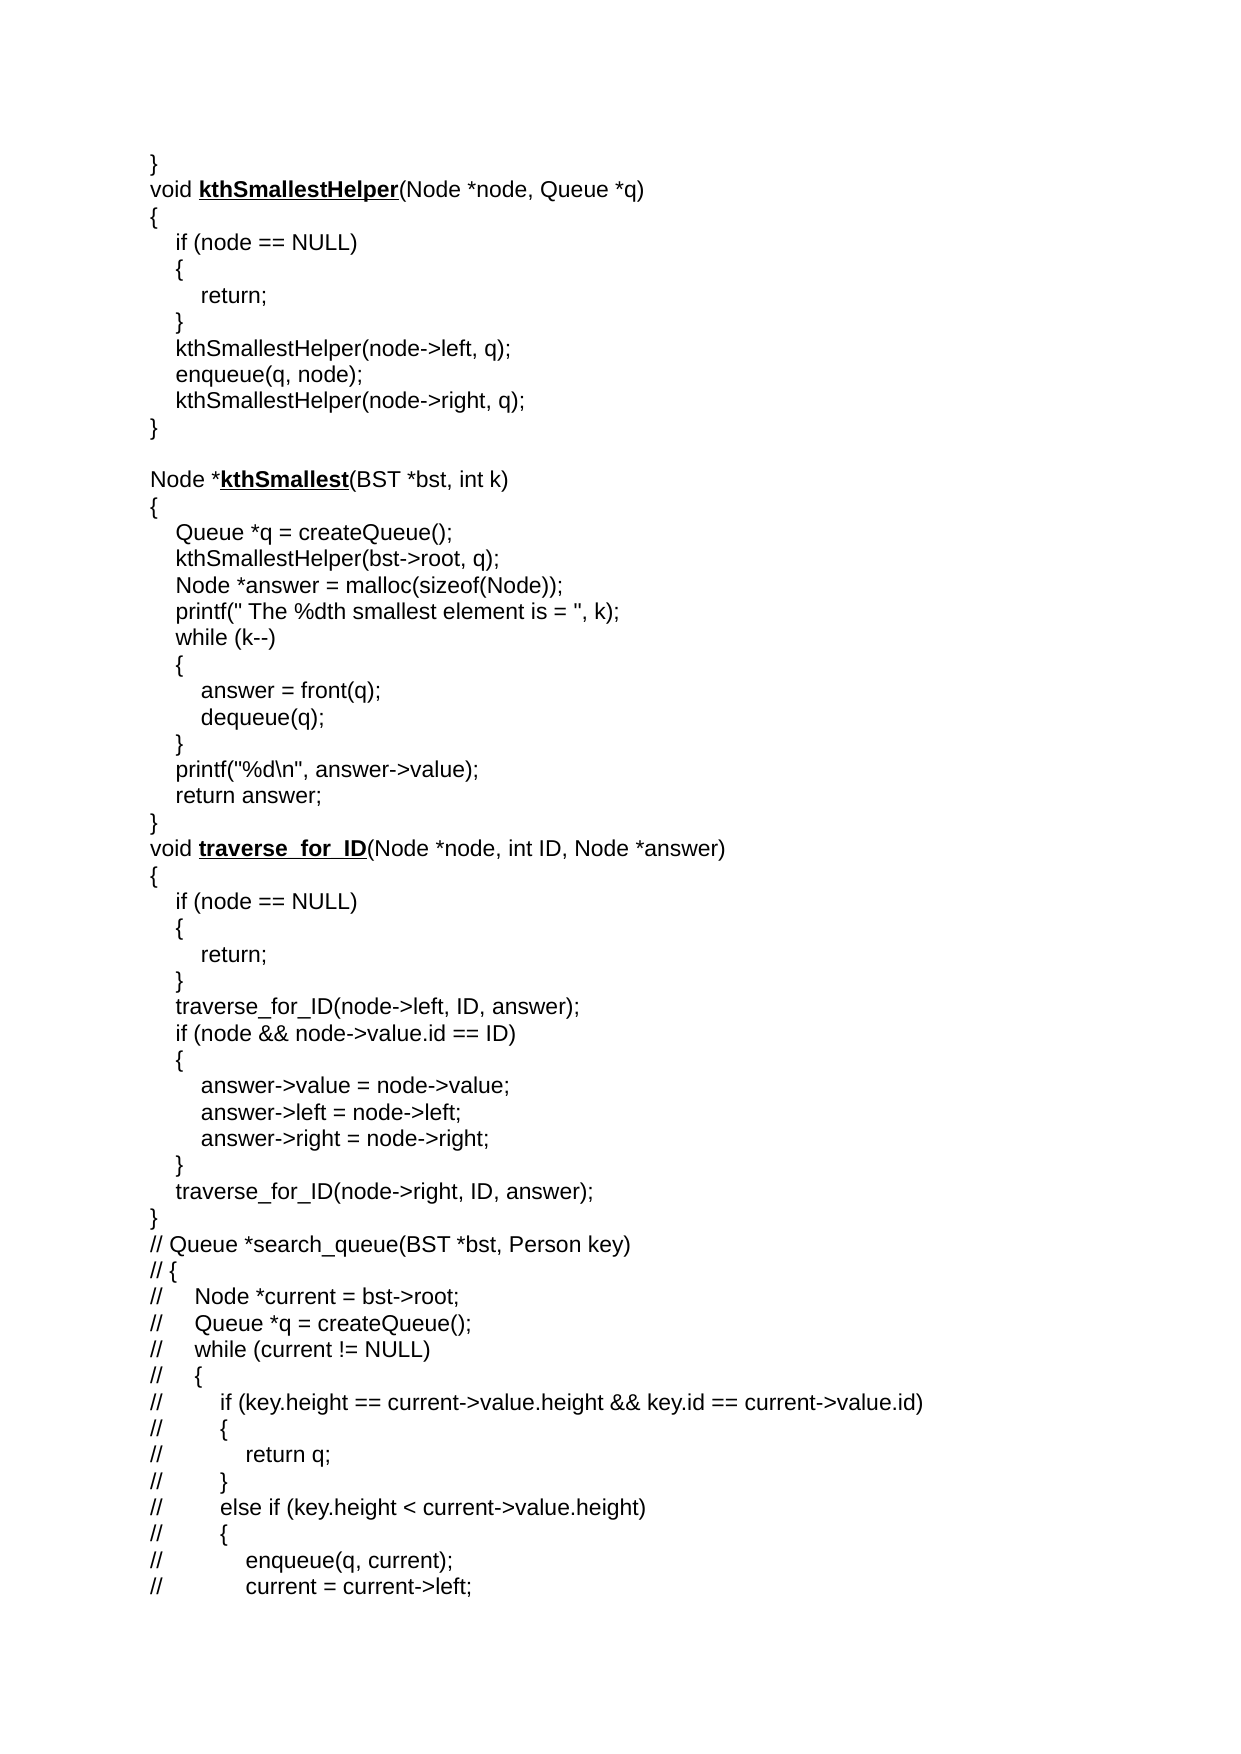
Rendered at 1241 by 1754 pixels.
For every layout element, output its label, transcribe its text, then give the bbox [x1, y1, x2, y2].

text kthSmallestHelper(bst->root, q); [150, 545, 1090, 572]
text // current = current->left; [150, 1573, 1090, 1599]
text // enqueue(q, current); [150, 1547, 1090, 1573]
text // { [150, 1362, 1090, 1389]
text return; [150, 941, 1090, 967]
text void kthSmallestHelper(Node *node, Queue *q) [150, 176, 1090, 203]
text // { [150, 1520, 1090, 1547]
text } [150, 730, 1090, 756]
text answer->value = node->value; [150, 1072, 1090, 1099]
text kthSmallestHelper(node->right, q); [150, 387, 1090, 413]
text { [150, 493, 1090, 519]
text dequeue(q); [150, 703, 1090, 730]
text traverse_for_ID(node->right, ID, answer); [150, 1178, 1090, 1204]
text Queue *q = createQueue(); [150, 519, 1090, 545]
text printf("%d\n", answer->value); [150, 756, 1090, 782]
text // Queue *search_queue(BST *bst, Person key) [150, 1231, 1090, 1257]
text void traverse_for_ID(Node *node, int ID, Node *answer) [150, 835, 1090, 862]
text // Queue *q = createQueue(); [150, 1309, 1090, 1336]
text kthSmallestHelper(node->left, q); [150, 334, 1090, 361]
text Node *kthSmallest(BST *bst, int k) [150, 466, 1090, 493]
text } [150, 1204, 1090, 1231]
text { [150, 651, 1090, 677]
text return answer; [150, 782, 1090, 809]
text { [150, 862, 1090, 888]
text { [150, 255, 1090, 282]
text // if (key.height == current->value.height && key.id == current->value.id) [150, 1389, 1090, 1415]
text // return q; [150, 1441, 1090, 1468]
text // while (current != NULL) [150, 1336, 1090, 1362]
text enqueue(q, node); [150, 361, 1090, 387]
text } [150, 967, 1090, 993]
text } [150, 809, 1090, 835]
text // } [150, 1468, 1090, 1494]
text return; [150, 282, 1090, 308]
text { [150, 1046, 1090, 1072]
text if (node == NULL) [150, 888, 1090, 914]
text // Node *current = bst->root; [150, 1283, 1090, 1309]
text if (node == NULL) [150, 229, 1090, 255]
text Node *answer = malloc(sizeof(Node)); [150, 572, 1090, 598]
text { [150, 914, 1090, 941]
text answer->left = node->left; [150, 1099, 1090, 1125]
text answer->right = node->right; [150, 1125, 1090, 1151]
text { [150, 203, 1090, 229]
text while (k--) [150, 624, 1090, 651]
text if (node && node->value.id == ID) [150, 1020, 1090, 1046]
text printf(" The %dth smallest element is = ", k); [150, 598, 1090, 624]
text } [150, 150, 1090, 176]
text } [150, 1151, 1090, 1178]
text // { [150, 1415, 1090, 1441]
text } [150, 413, 1090, 440]
text } [150, 308, 1090, 334]
text // { [150, 1257, 1090, 1283]
text answer = front(q); [150, 677, 1090, 703]
text traverse_for_ID(node->left, ID, answer); [150, 993, 1090, 1020]
text // else if (key.height < current->value.height) [150, 1494, 1090, 1520]
